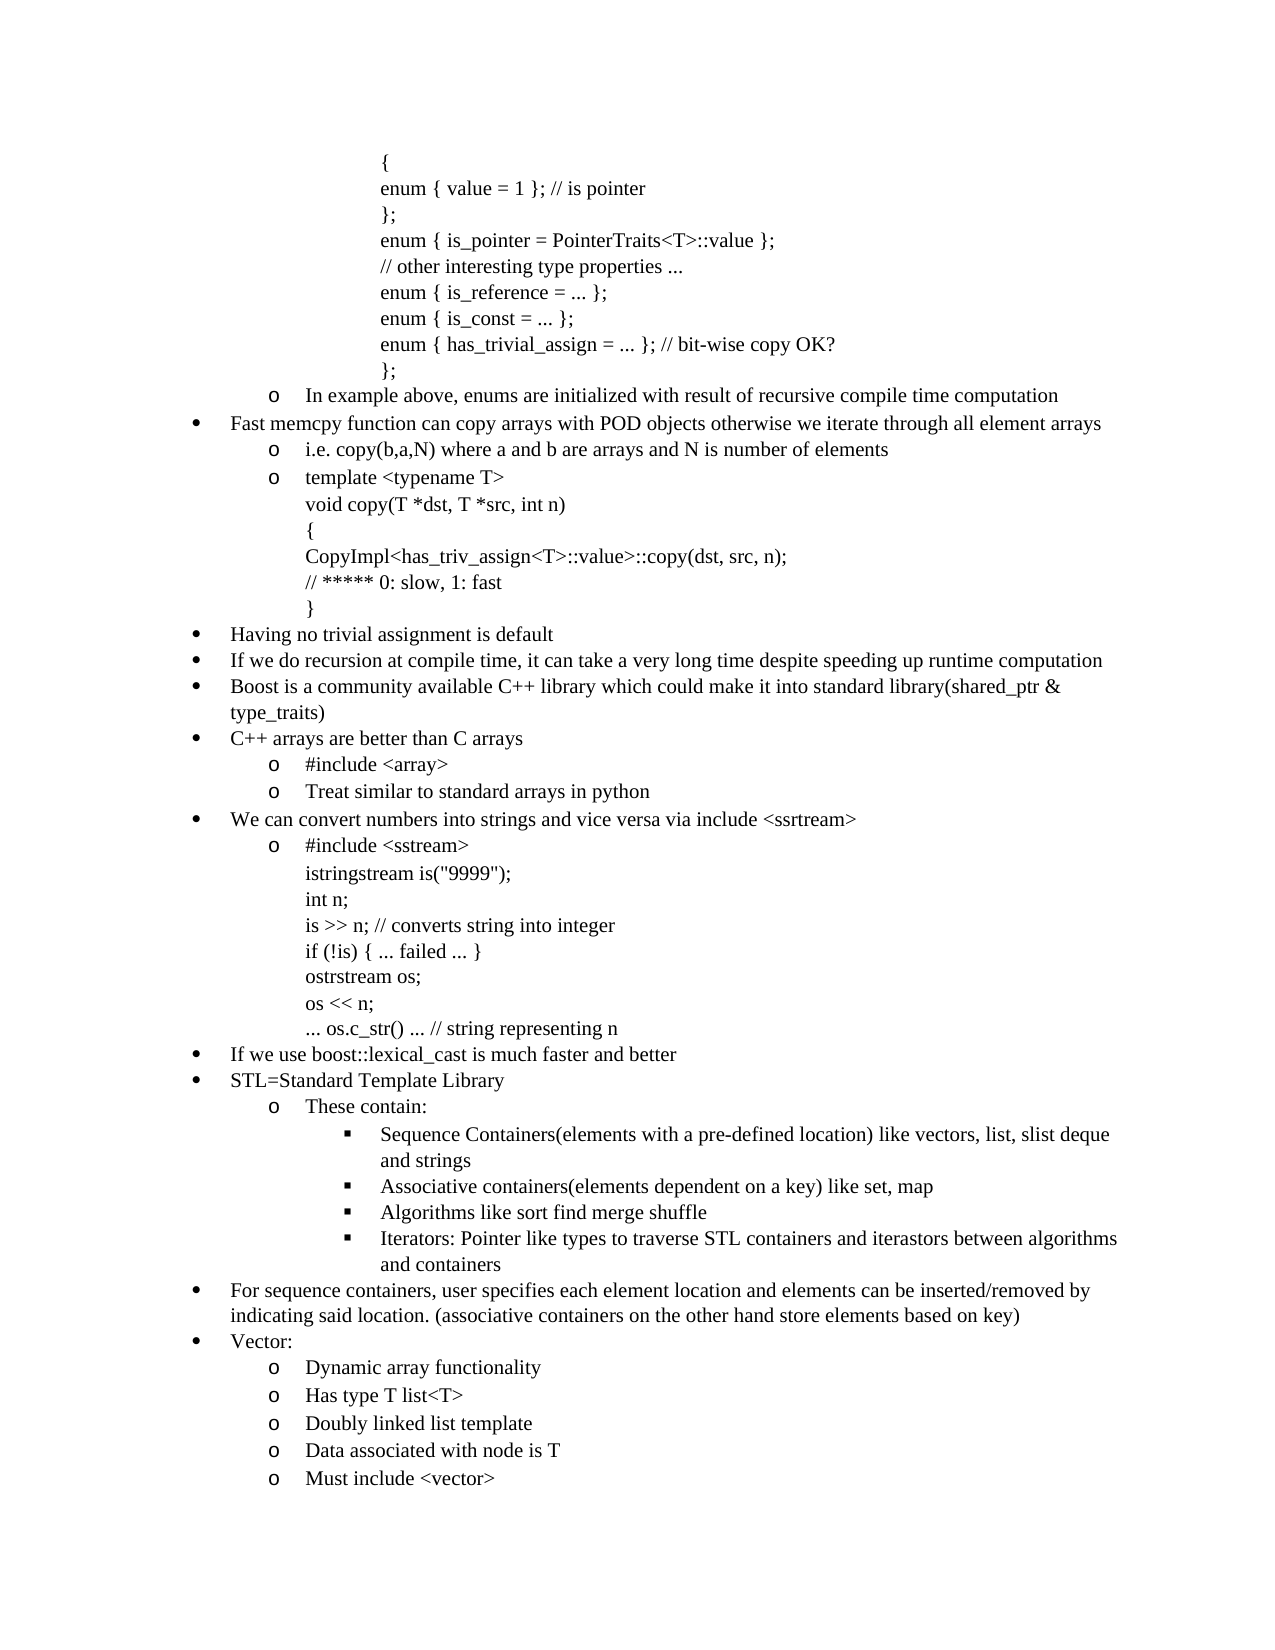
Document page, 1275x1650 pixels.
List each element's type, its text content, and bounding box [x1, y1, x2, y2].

list Dynamic array functionality [268, 1355, 1125, 1381]
list Sequence Containers(elements with a pre-defined location) like vectors, list, slist deque and strings [343, 1122, 1125, 1172]
list i.e. copy(b,a,N) where a and b are arrays and N is number of elements [268, 437, 1125, 463]
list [343, 150, 1125, 382]
list #include <array> [268, 752, 1125, 777]
list Data associated with node is T [268, 1438, 1125, 1464]
list For sequence containers, user specifies each element location and elements can be inserted/removed by indicating said location. (associative containers on the other hand store elements based on key) [193, 1277, 1125, 1327]
list Associative containers(elements dependent on a key) like set, map [343, 1174, 1125, 1198]
list STL=Standard Template Library [193, 1068, 1125, 1092]
list Iterators: Pointer like types to traverse STL containers and iterastors between algorithms and containers [343, 1226, 1125, 1276]
list template <typename T> void copy(T *dst, T *src, int n) { CopyImpl<has_triv_assign<T>::value>::copy(dst, src, n); // ***** 0: slow, 1: fast } [268, 465, 1125, 620]
list If we do recursion at compile time, it can take a very long time despite speeding up runtime computation [193, 648, 1125, 672]
list Boost is a community available C++ library which could make it into standard library(shared_ptr & type_traits) [193, 674, 1125, 724]
list If we use boost::lexical_cast is much faster and better [193, 1042, 1125, 1066]
list Treat similar to standard arrays in python [268, 779, 1125, 805]
list #include <sstream> istringstream is("9999"); int n; is >> n; // converts string into integer if (!is) { ... failed ... } ostrstream os; os << n; ... os.c_str() ... // string representing n [268, 833, 1125, 1040]
list Having no trivial assignment is default [193, 622, 1125, 646]
list We can convert numbers into strings and vice versa via include <ssrtream> [193, 807, 1125, 831]
list Must include <vector> [268, 1466, 1125, 1492]
list Fast memcpy function can copy arrays with POD objects otherwise we iterate through all element arrays [193, 411, 1125, 435]
list Doubly linked list template [268, 1411, 1125, 1436]
list Has type T list<T> [268, 1383, 1125, 1409]
list Algorithms like sort find merge shuffle [343, 1200, 1125, 1224]
list These contain: [268, 1094, 1125, 1120]
list Vector: [193, 1329, 1125, 1353]
list In example above, enums are initialized with result of recursive compile time computation [268, 383, 1125, 409]
list C++ arrays are better than C arrays [193, 726, 1125, 750]
